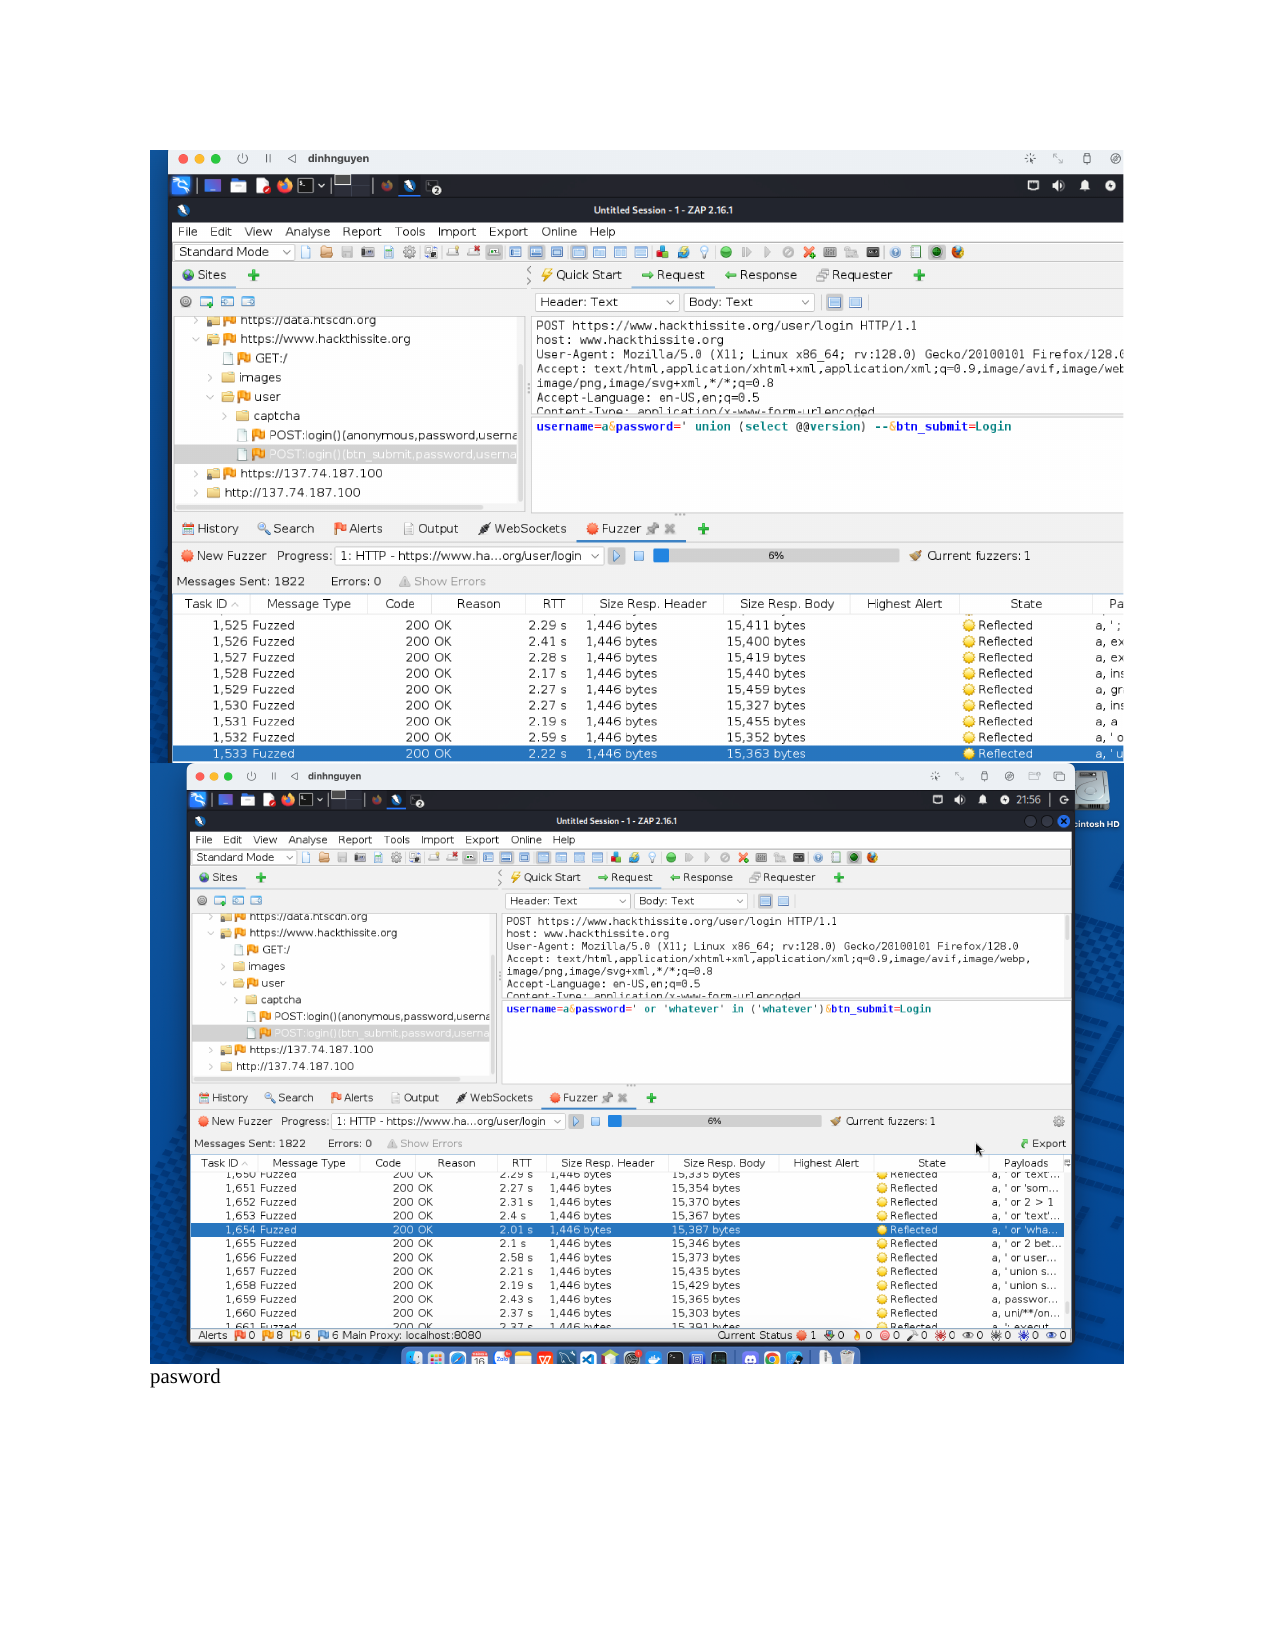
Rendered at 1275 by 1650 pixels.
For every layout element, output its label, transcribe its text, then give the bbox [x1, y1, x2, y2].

picture [150, 150, 1124, 1364]
text pasword [150, 1364, 1125, 1388]
